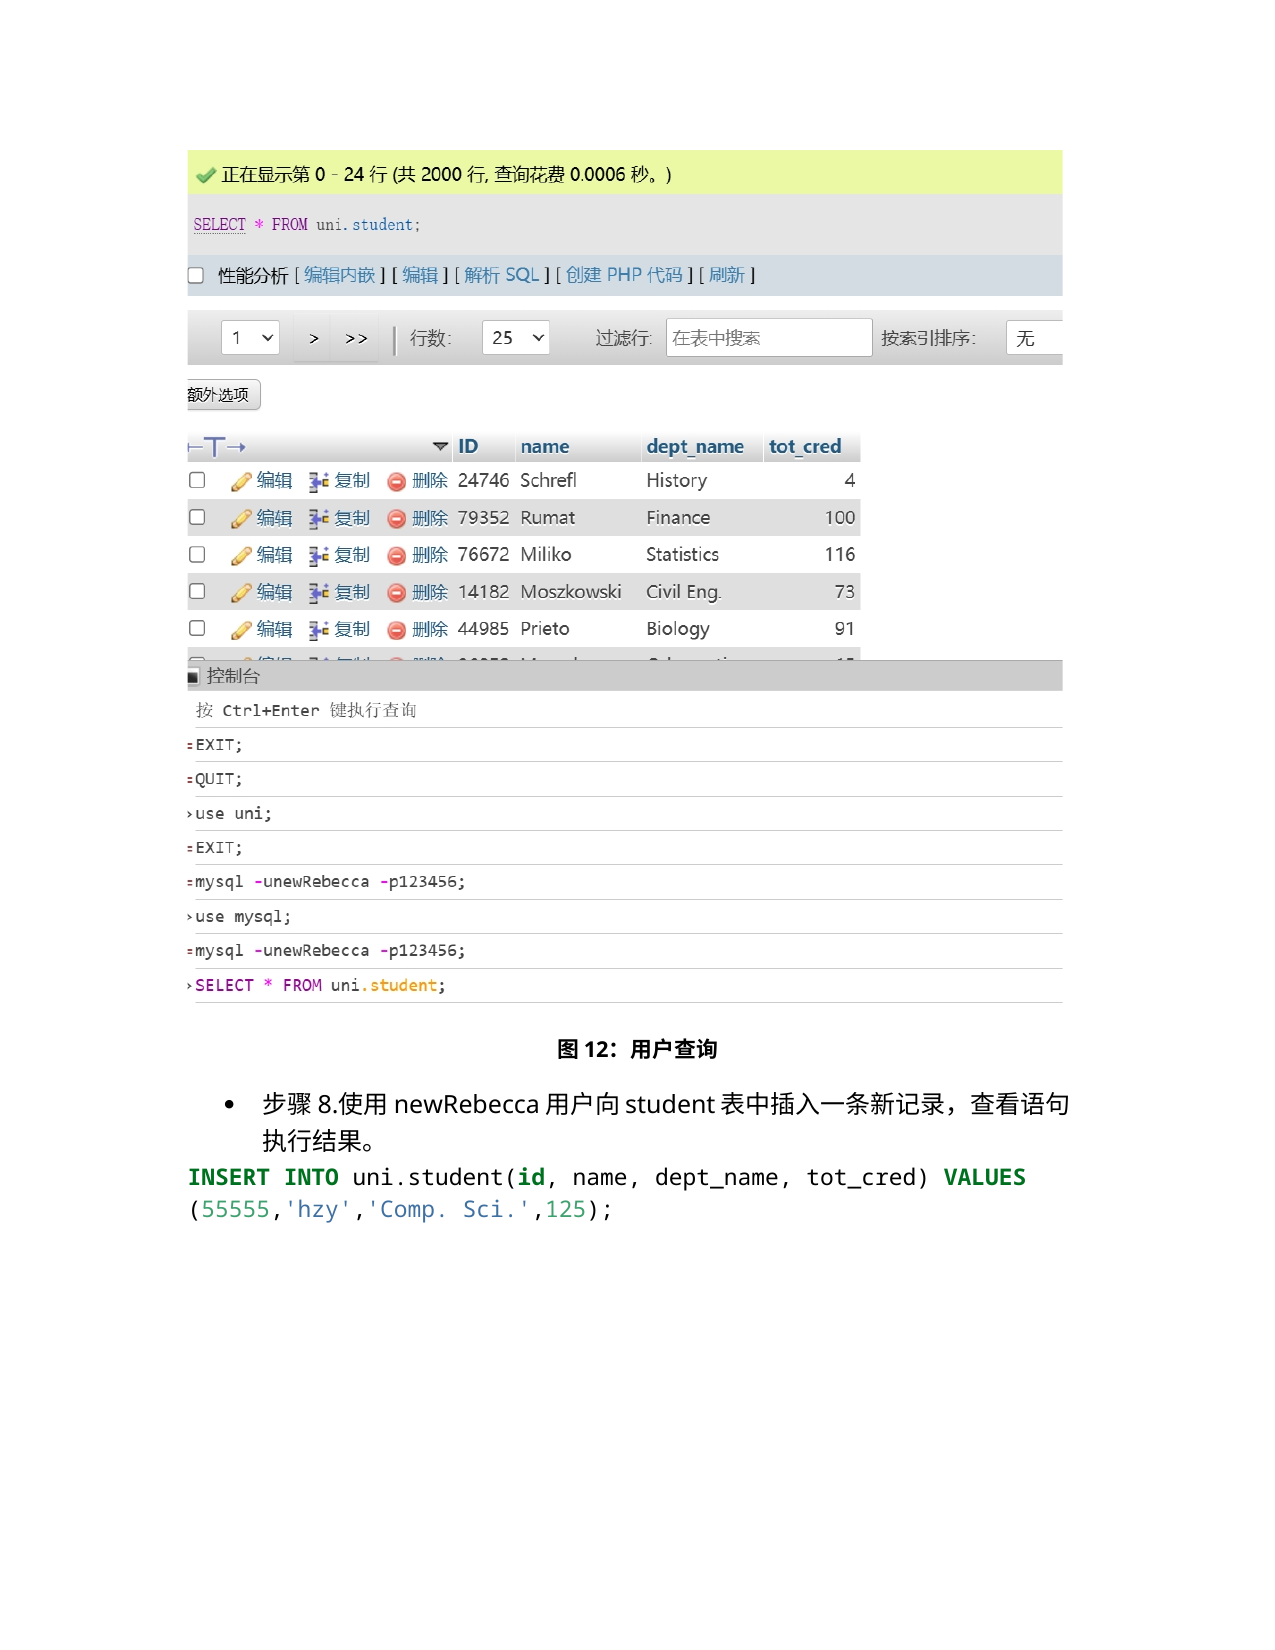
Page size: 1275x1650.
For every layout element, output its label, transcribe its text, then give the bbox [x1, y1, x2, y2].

text INSERT INTO uni.student(id, name, dept_name, tot_cred) VALUES (55555,'hzy','Comp. Sci.',125); [187, 1161, 1087, 1224]
list 步骤8.使用newRebecca用户向student表中插入一条新记录，查看语句执行结果。 [225, 1085, 1087, 1157]
text 图12：用户查询 [187, 1032, 1087, 1064]
picture [187, 150, 1063, 1012]
